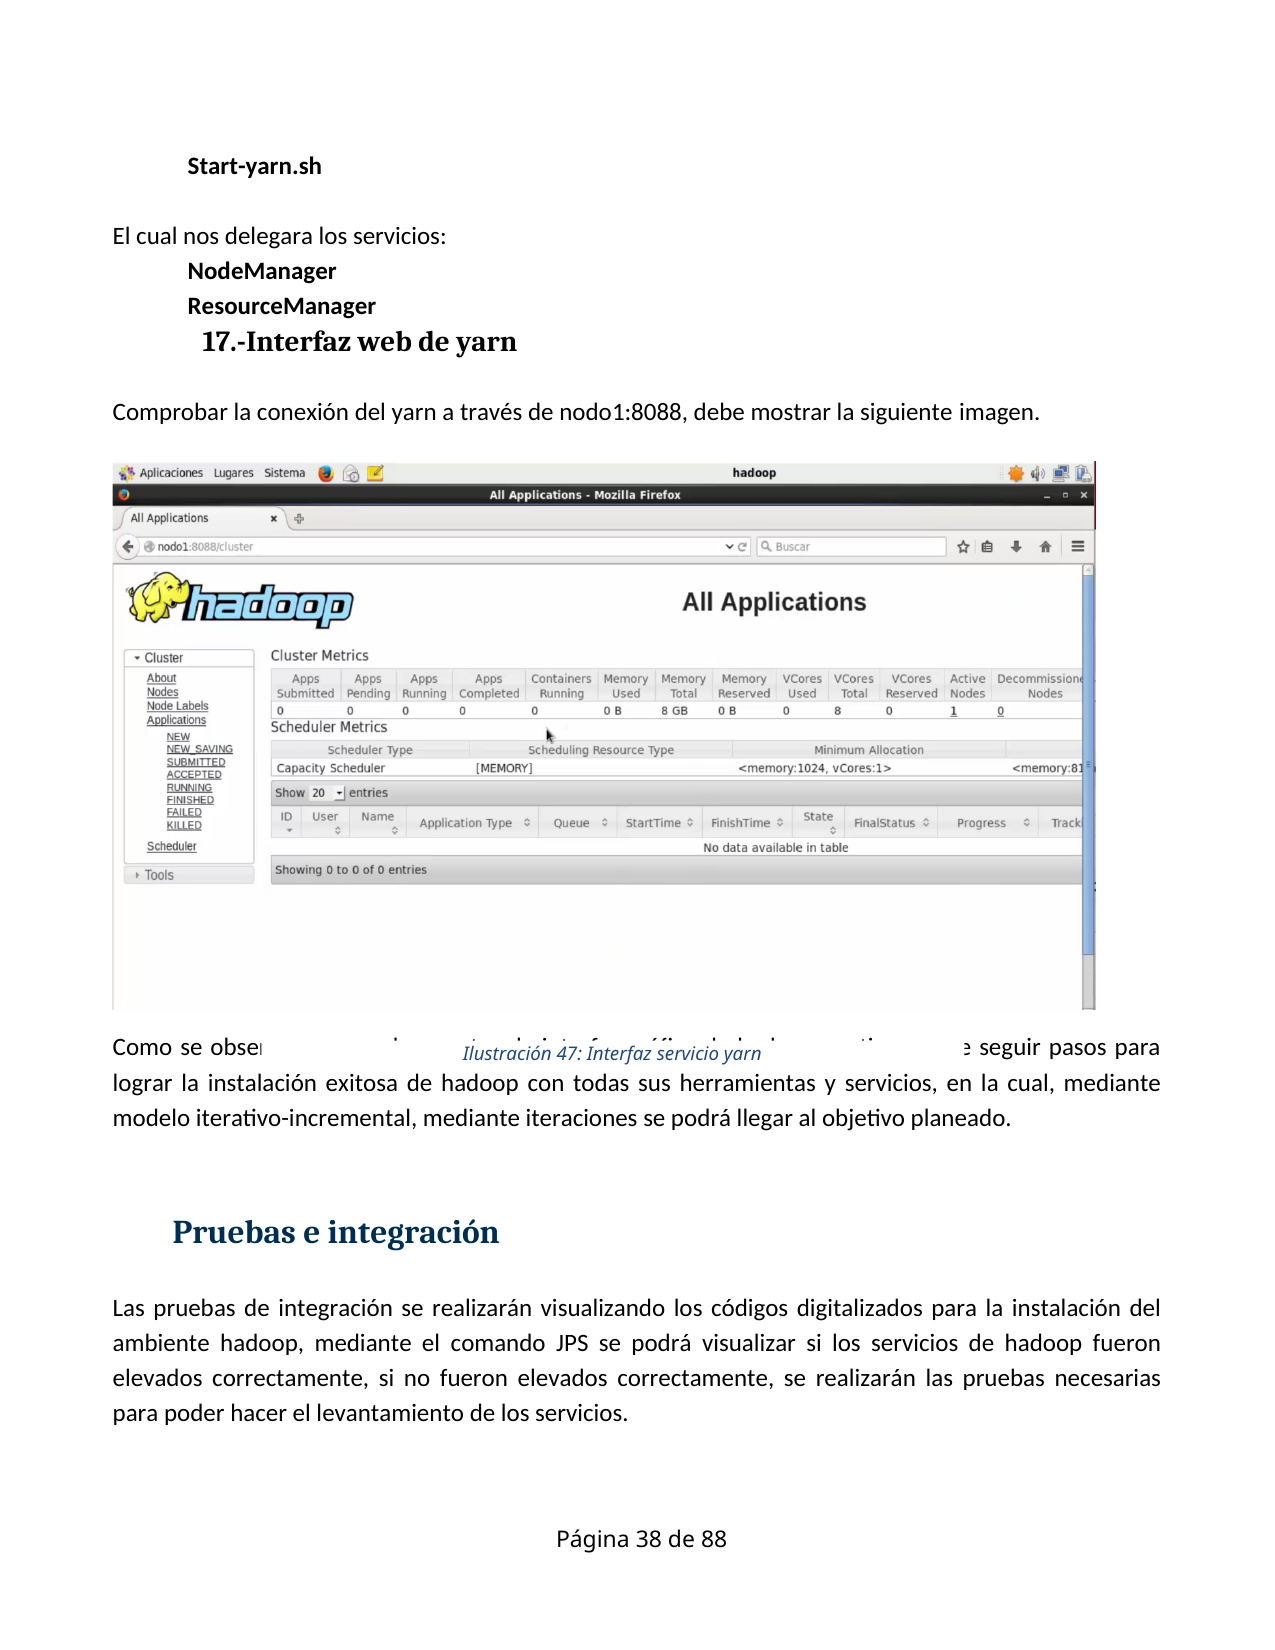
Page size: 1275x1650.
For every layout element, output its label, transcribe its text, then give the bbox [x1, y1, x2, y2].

picture [112, 461, 1097, 1010]
text Las pruebas de integración se realizarán visualizando los códigos digitalizados para la instalación del ambiente hadoop, mediante el comando JPS se podrá visualizar si los servicios de hadoop fueron elevados correctamente, si no fueron elevados correctamente, se realizarán las pruebas necesarias para poder hacer el levantamiento de los servicios. [112, 1292, 1162, 1427]
text Como se observa, para poder mostrar la interfaz gráfica de hadoop, se tienen que seguir pasos para lograr la instalación exitosa de hadoop con todas sus herramientas y servicios, en la cual, mediante modelo iterativo-incremental, mediante iteraciones se podrá llegar al objetivo planeado. [112, 894, 1162, 1132]
text ResourceManager [112, 290, 1162, 321]
text El cual nos delegara los servicios: [112, 220, 1162, 251]
subtitle Pruebas e integración [172, 1213, 1162, 1252]
text Comprobar la conexión del yarn a través de nodo1:8088, debe mostrar la siguiente imagen. [112, 396, 1162, 427]
subtitle 17.-Interfaz web de yarn [202, 325, 1162, 358]
text Start-yarn.sh [112, 150, 1162, 181]
text NodeManager [112, 255, 1162, 286]
